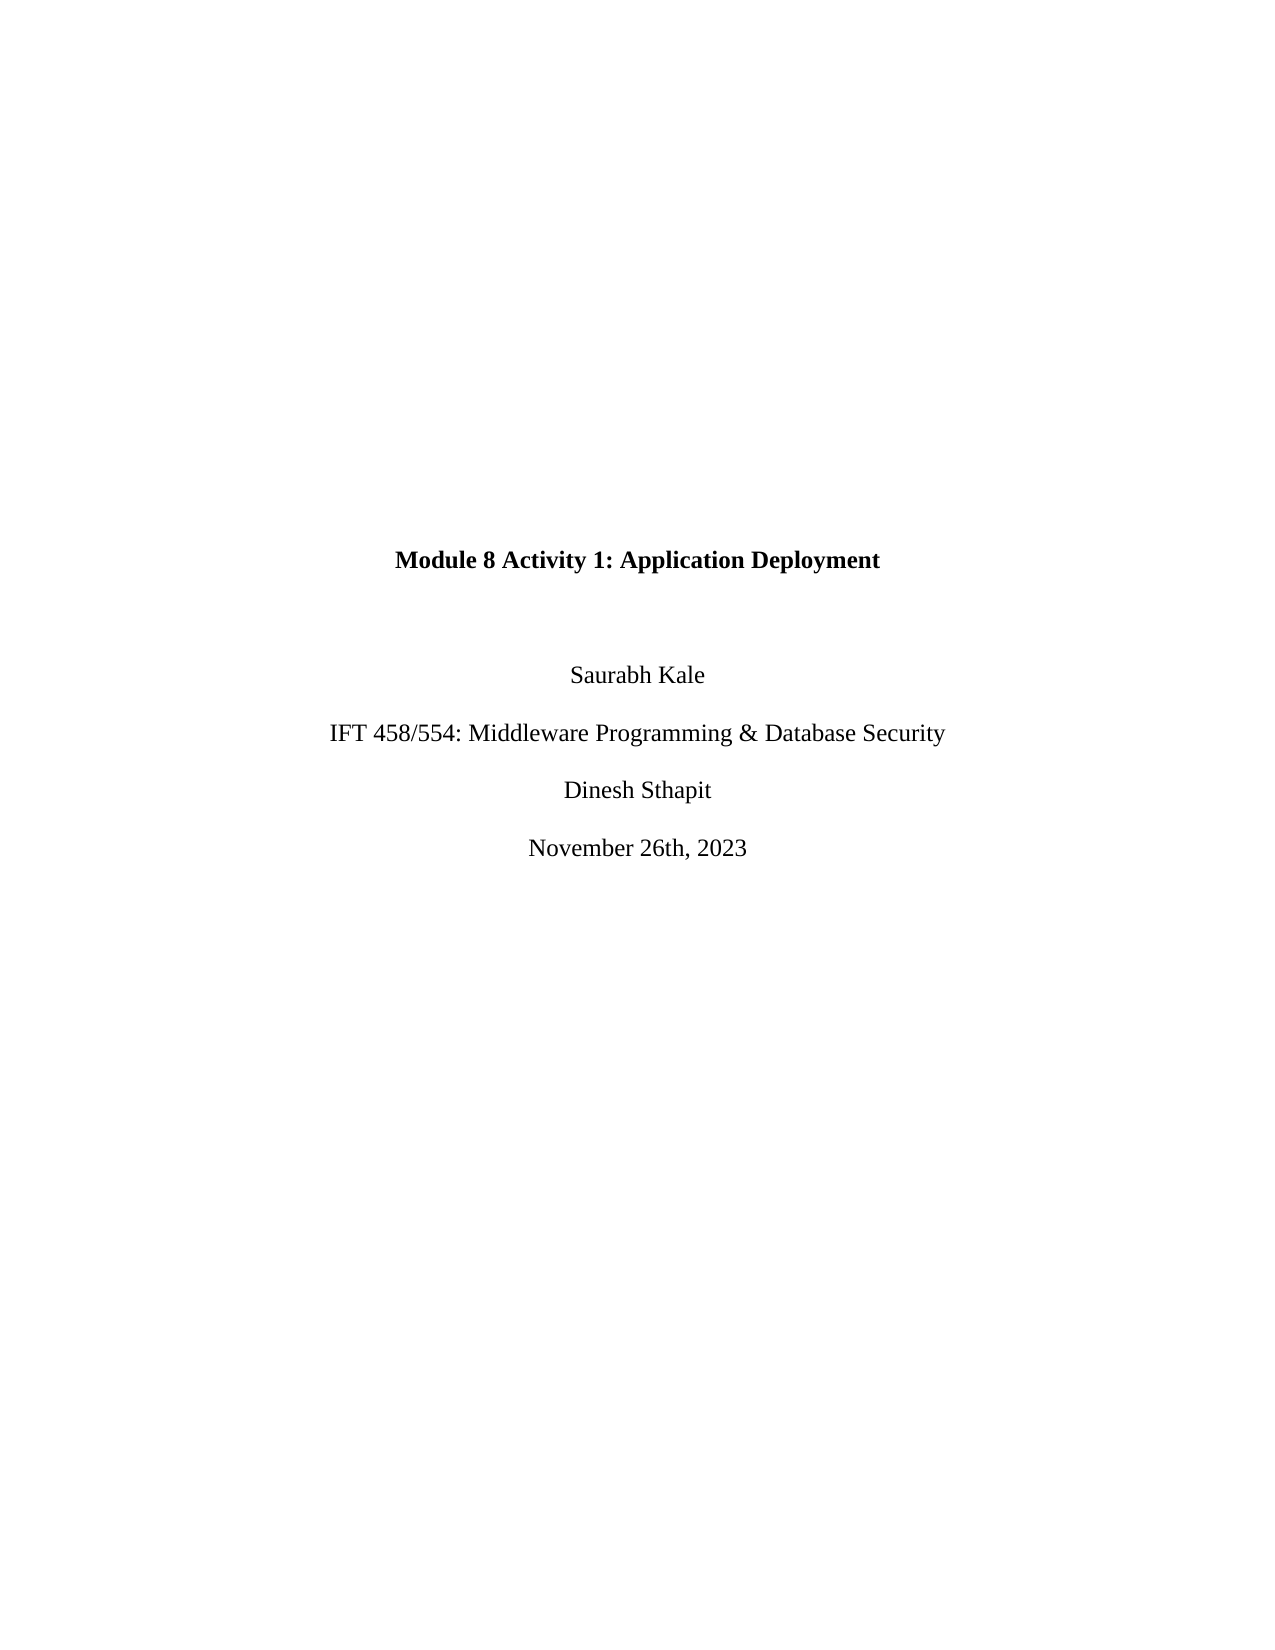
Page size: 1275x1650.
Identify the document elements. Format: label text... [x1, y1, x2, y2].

text Module 8 Activity 1: Application Deployment [150, 546, 1125, 574]
text Dinesh Sthapit [150, 776, 1125, 804]
text IFT 458/554: Middleware Programming & Database Security [150, 718, 1125, 747]
text November 26th, 2023 [150, 833, 1125, 862]
text Saurabh Kale [150, 661, 1125, 689]
